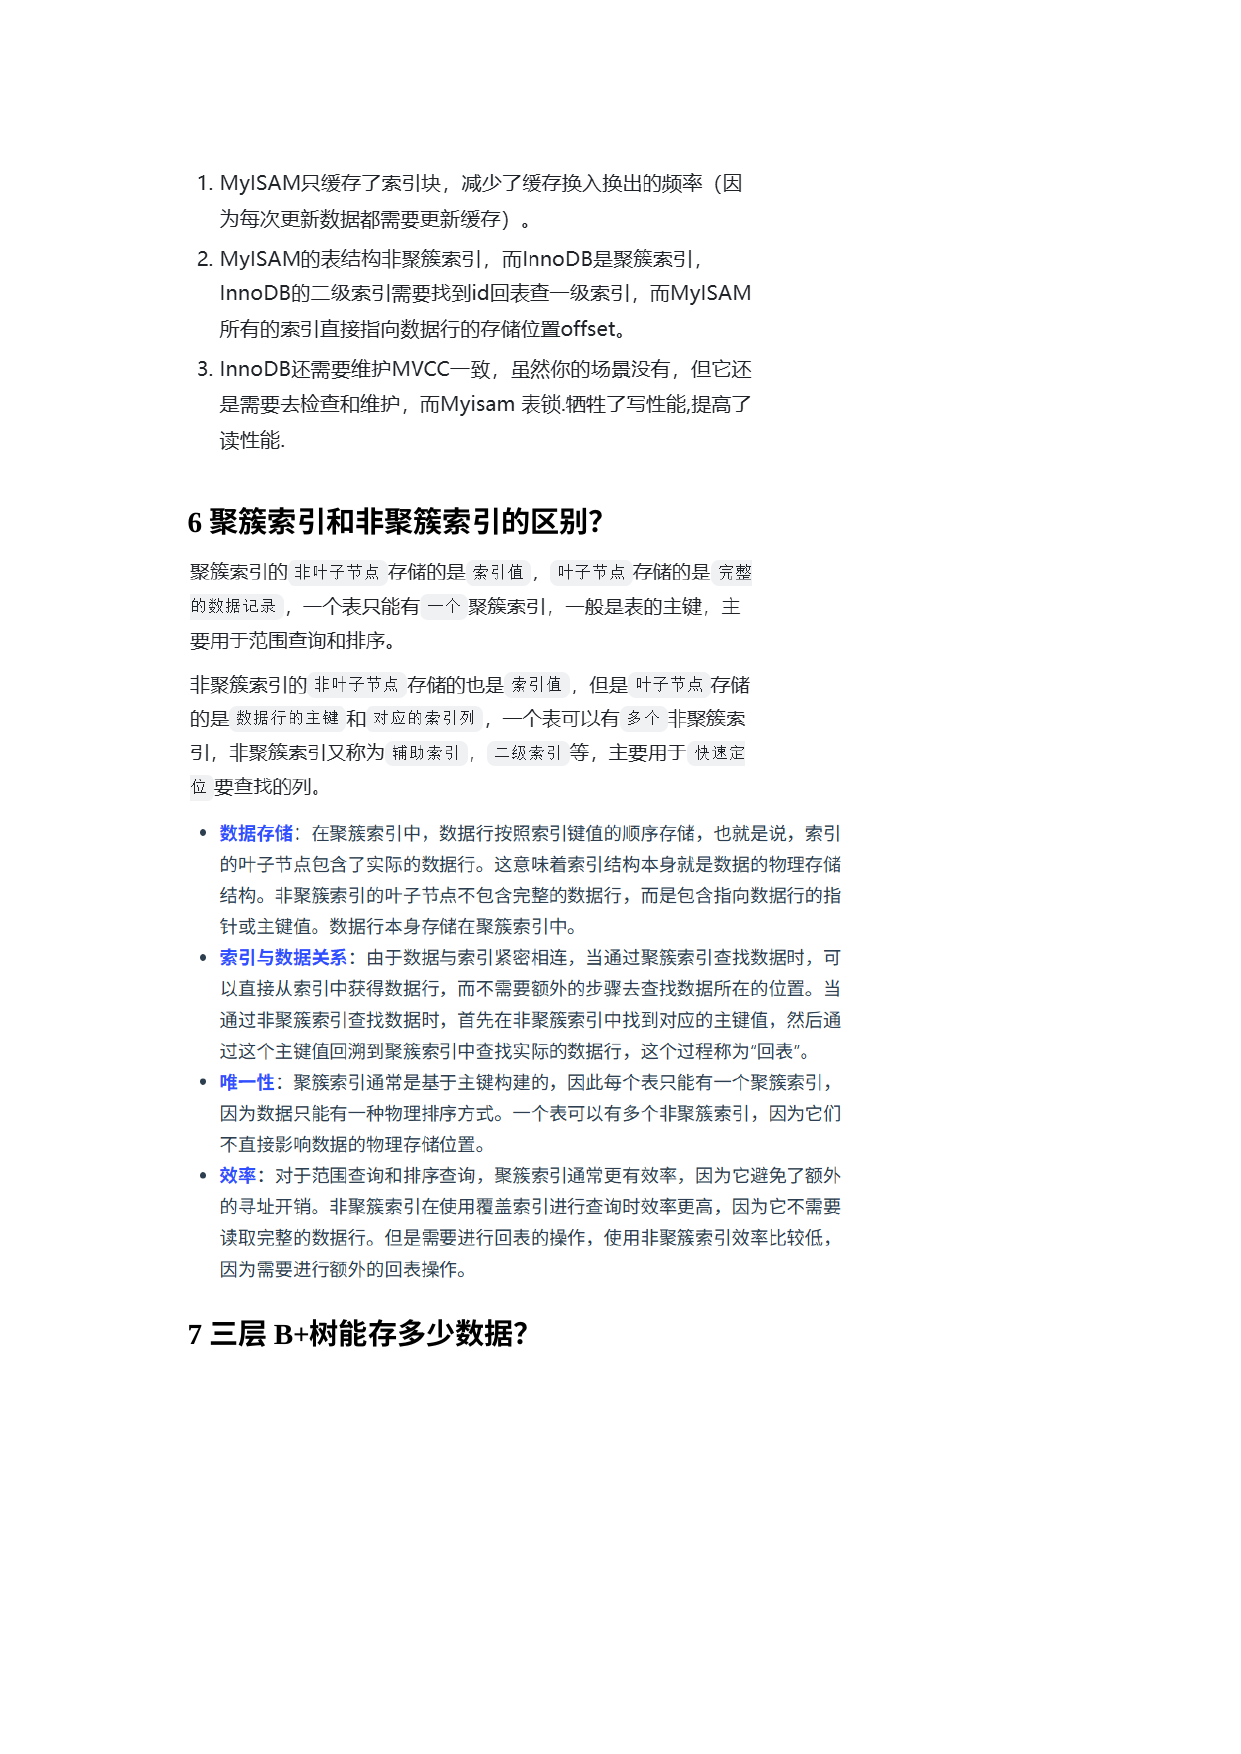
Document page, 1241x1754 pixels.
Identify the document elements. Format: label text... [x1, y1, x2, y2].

picture [187, 162, 759, 460]
picture [187, 812, 851, 1279]
subtitle 6 聚簇索引和非聚簇索引的区别？ [187, 487, 1053, 552]
picture [187, 552, 757, 808]
subtitle 7 三层B+树能存多少数据？ [187, 1299, 1053, 1364]
